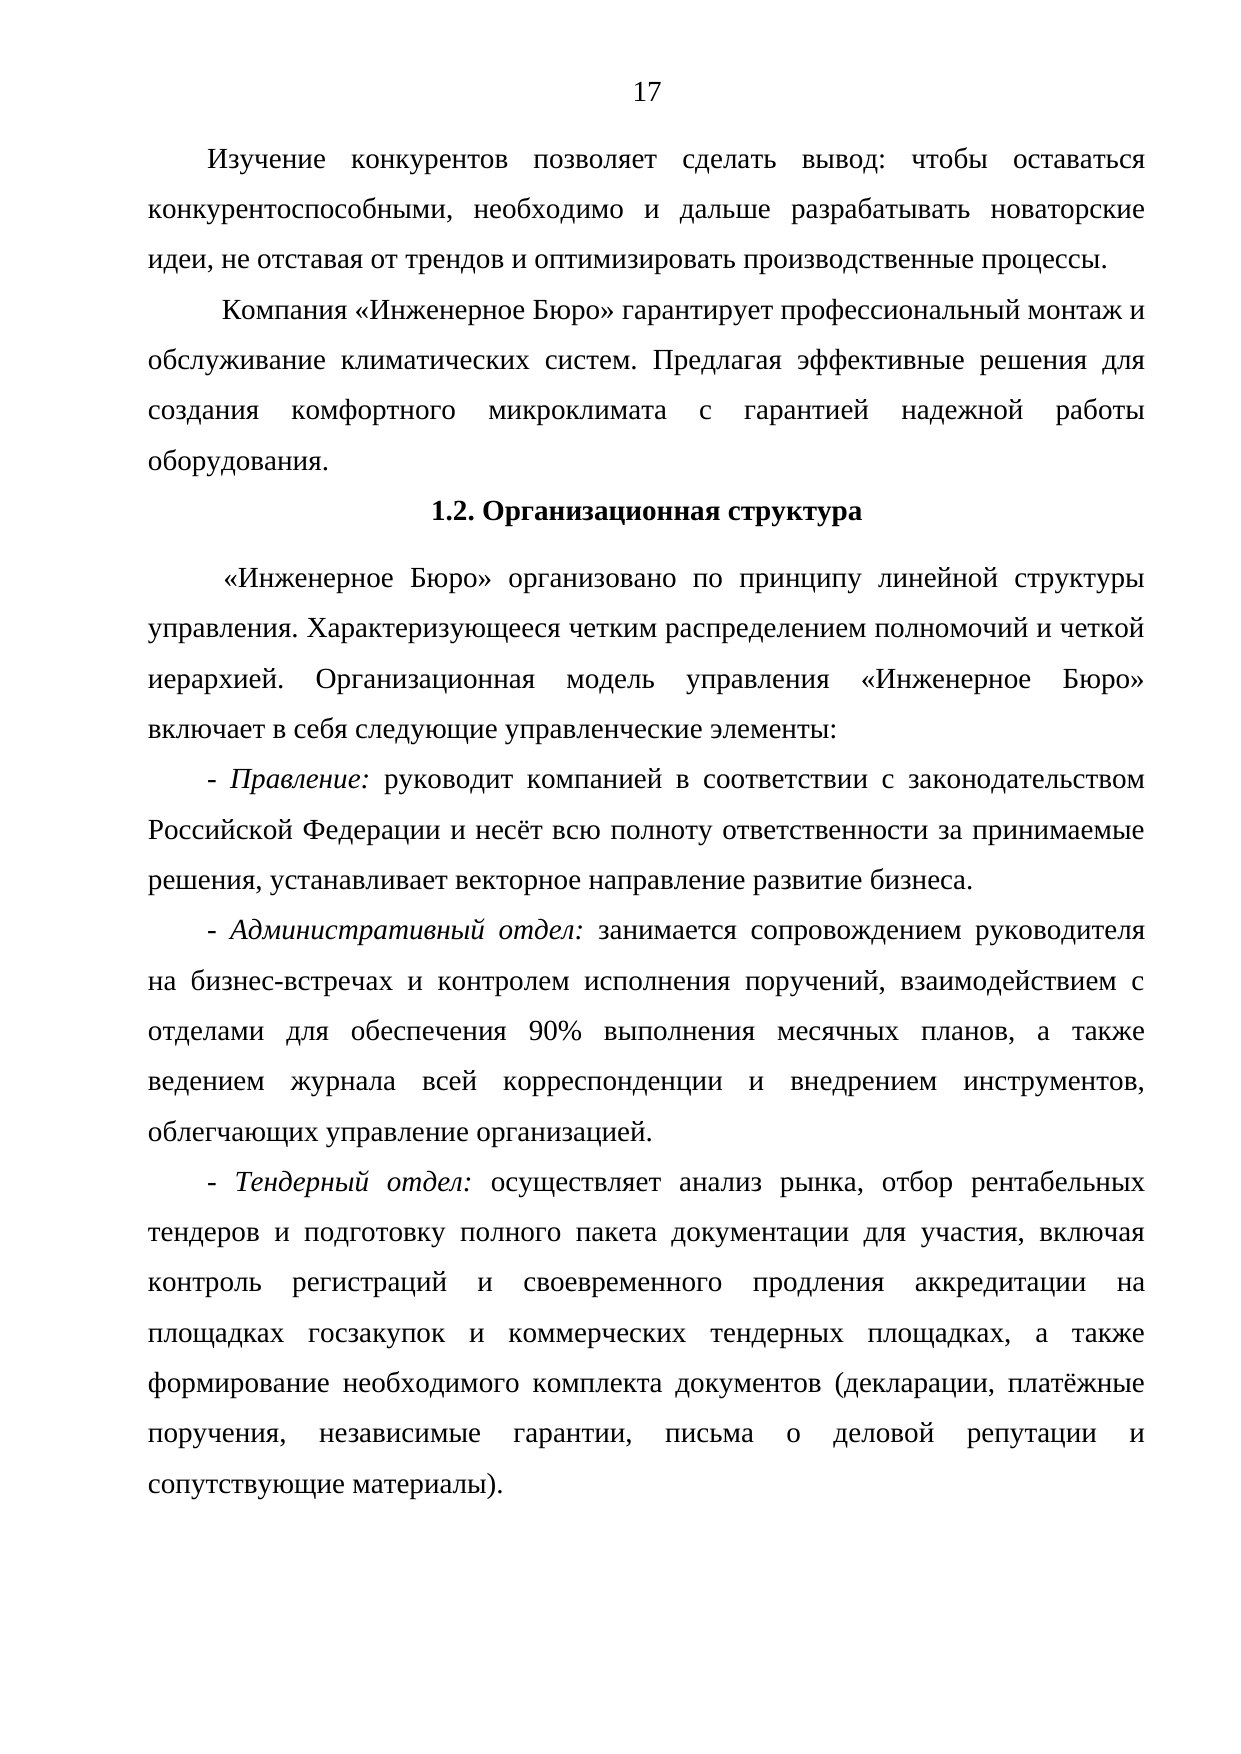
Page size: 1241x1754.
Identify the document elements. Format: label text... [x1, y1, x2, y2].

text - Административный отдел: занимается сопровождением руководителя на бизнес-встречах и контролем исполнения поручений, взаимодействием с отделами для обеспечения 90% выполнения месячных планов, а также ведением журнала всей корреспонденции и внедрением инструментов, облегчающих управление организацией. [148, 912, 1146, 1147]
text «Инженерное Бюро» организовано по принципу линейной структуры управления. Характеризующееся четким распределением полномочий и четкой иерархией. Организационная модель управления «Инженерное Бюро» включает в себя следующие управленческие элементы: [148, 560, 1146, 745]
text - Правление: руководит компанией в соответствии с законодательством Российской Федерации и несёт всю полноту ответственности за принимаемые решения, устанавливает векторное направление развитие бизнеса. [148, 761, 1146, 896]
text - Тендерный отдел: осуществляет анализ рынка, отбор рентабельных тендеров и подготовку полного пакета документации для участия, включая контроль регистраций и своевременного продления аккредитации на площадках госзакупок и коммерческих тендерных площадках, а также формирование необходимого комплекта документов (декларации, платёжные поручения, независимые гарантии, письма о деловой репутации и сопутствующие материалы). [148, 1164, 1146, 1499]
text Изучение конкурентов позволяет сделать вывод: чтобы оставаться конкурентоспособными, необходимо и дальше разрабатывать новаторские идеи, не отставая от трендов и оптимизировать производственные процессы. [148, 141, 1146, 275]
subtitle 1.2. Организационная структура [148, 493, 1146, 527]
text Компания «Инженерное Бюро» гарантирует профессиональный монтаж и обслуживание климатических систем. Предлагая эффективные решения для создания комфортного микроклимата с гарантией надежной работы оборудования. [148, 292, 1146, 476]
